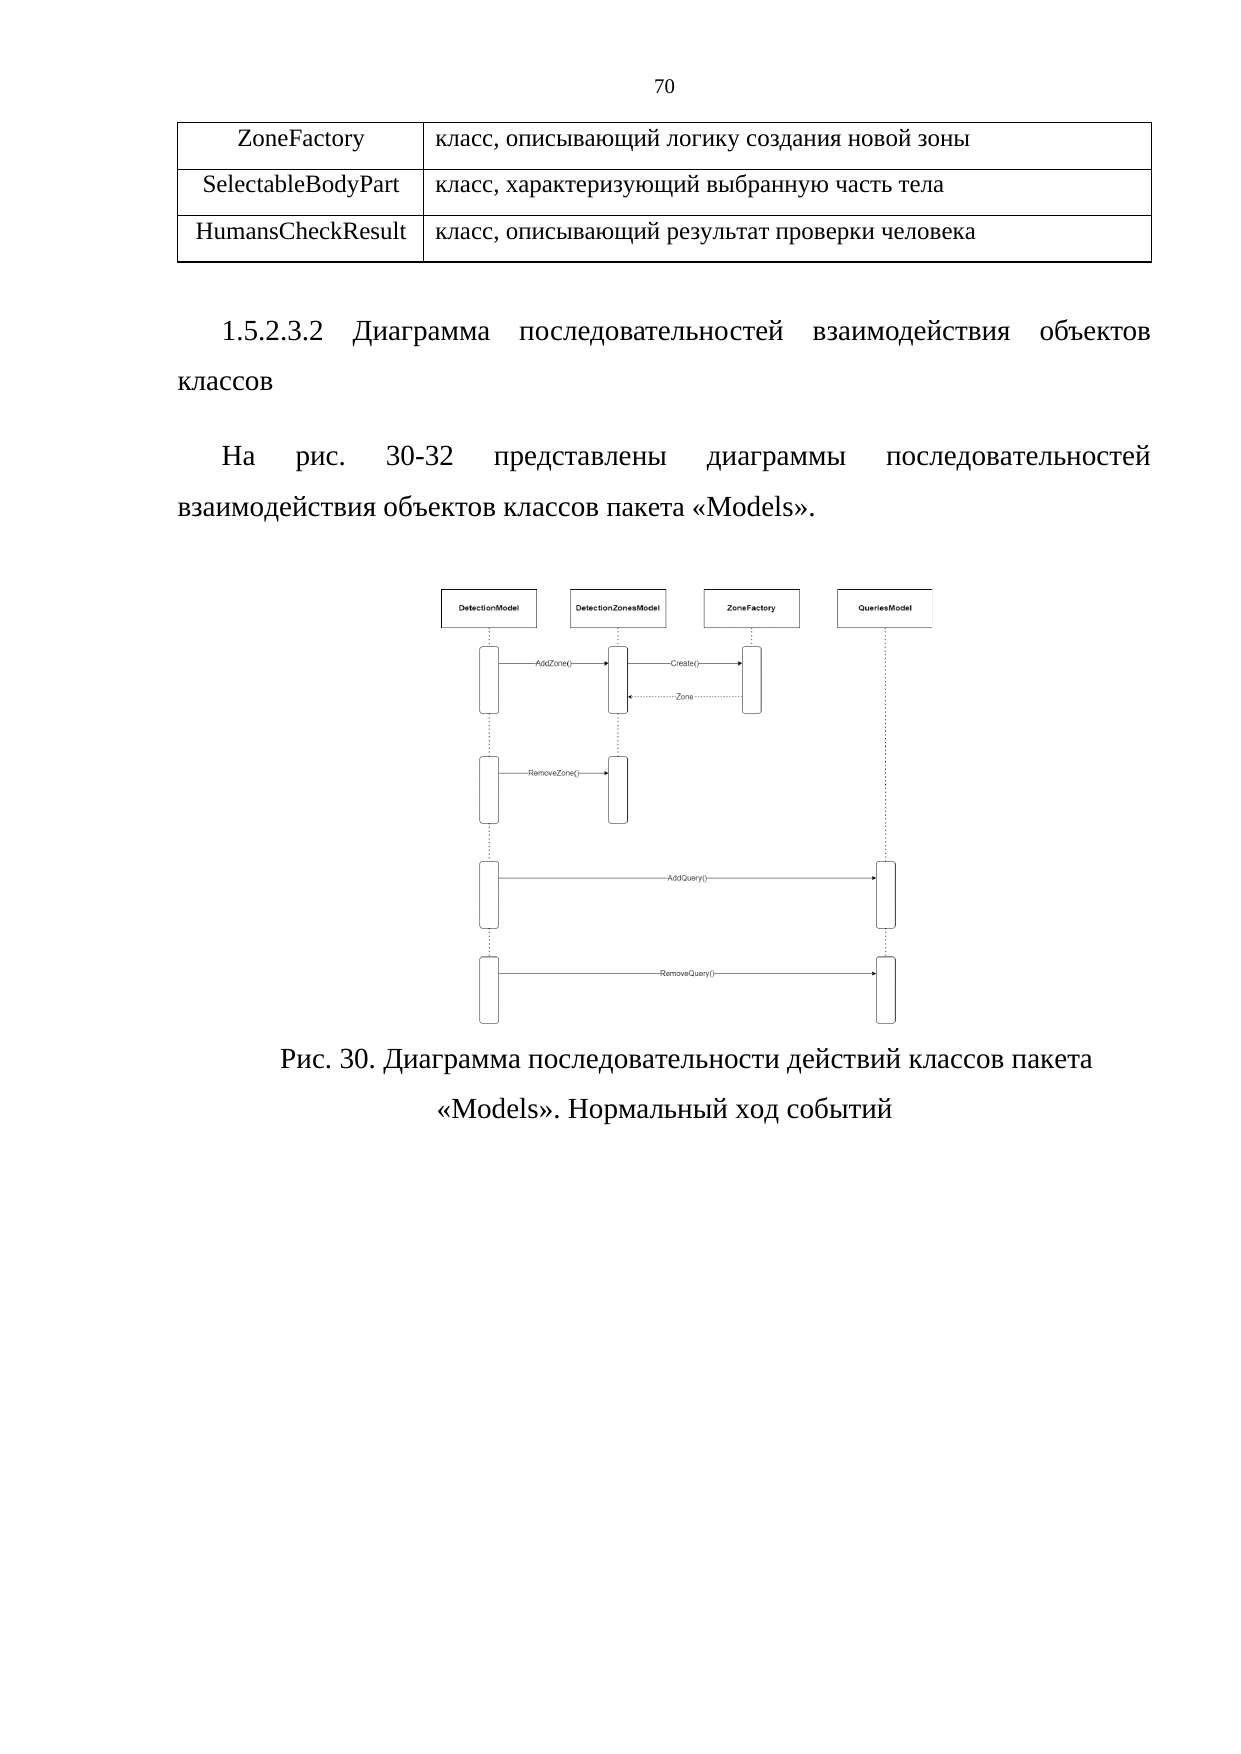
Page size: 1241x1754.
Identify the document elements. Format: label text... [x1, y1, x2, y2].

text На рис. 30-32 представлены диаграммы последовательностей взаимодействия объектов классов пакета «Models». [177, 438, 1152, 522]
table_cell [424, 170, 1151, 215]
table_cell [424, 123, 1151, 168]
text 1.5.2.3.2 Диаграмма последовательностей взаимодействия объектов классов [177, 313, 1152, 397]
text Рис. 30. Диаграмма последовательности действий классов пакета «Models». Нормальный ход событий [177, 1041, 1152, 1124]
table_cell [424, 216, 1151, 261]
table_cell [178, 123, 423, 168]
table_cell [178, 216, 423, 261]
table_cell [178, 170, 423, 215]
picture [441, 589, 933, 1024]
